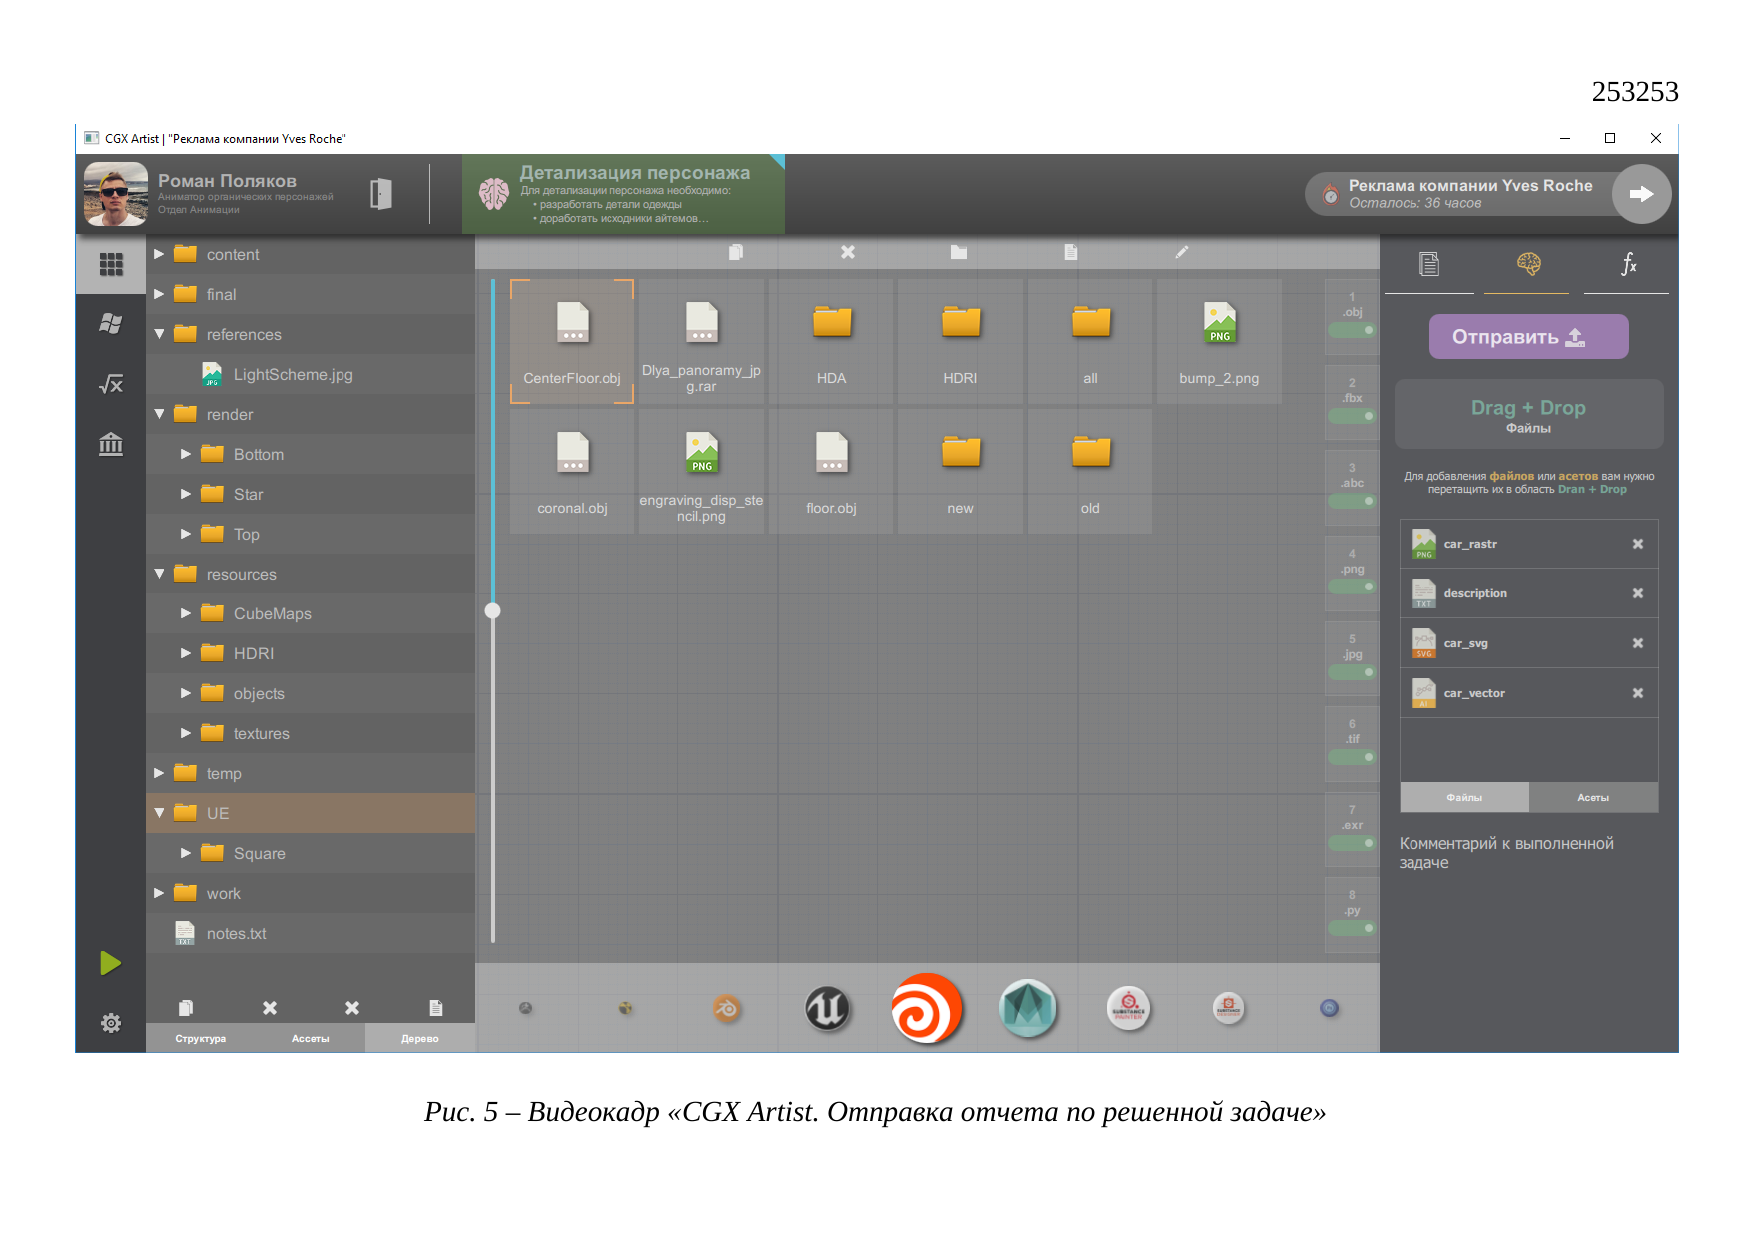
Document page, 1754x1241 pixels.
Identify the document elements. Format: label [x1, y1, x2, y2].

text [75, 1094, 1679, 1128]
picture [75, 124, 1679, 1053]
